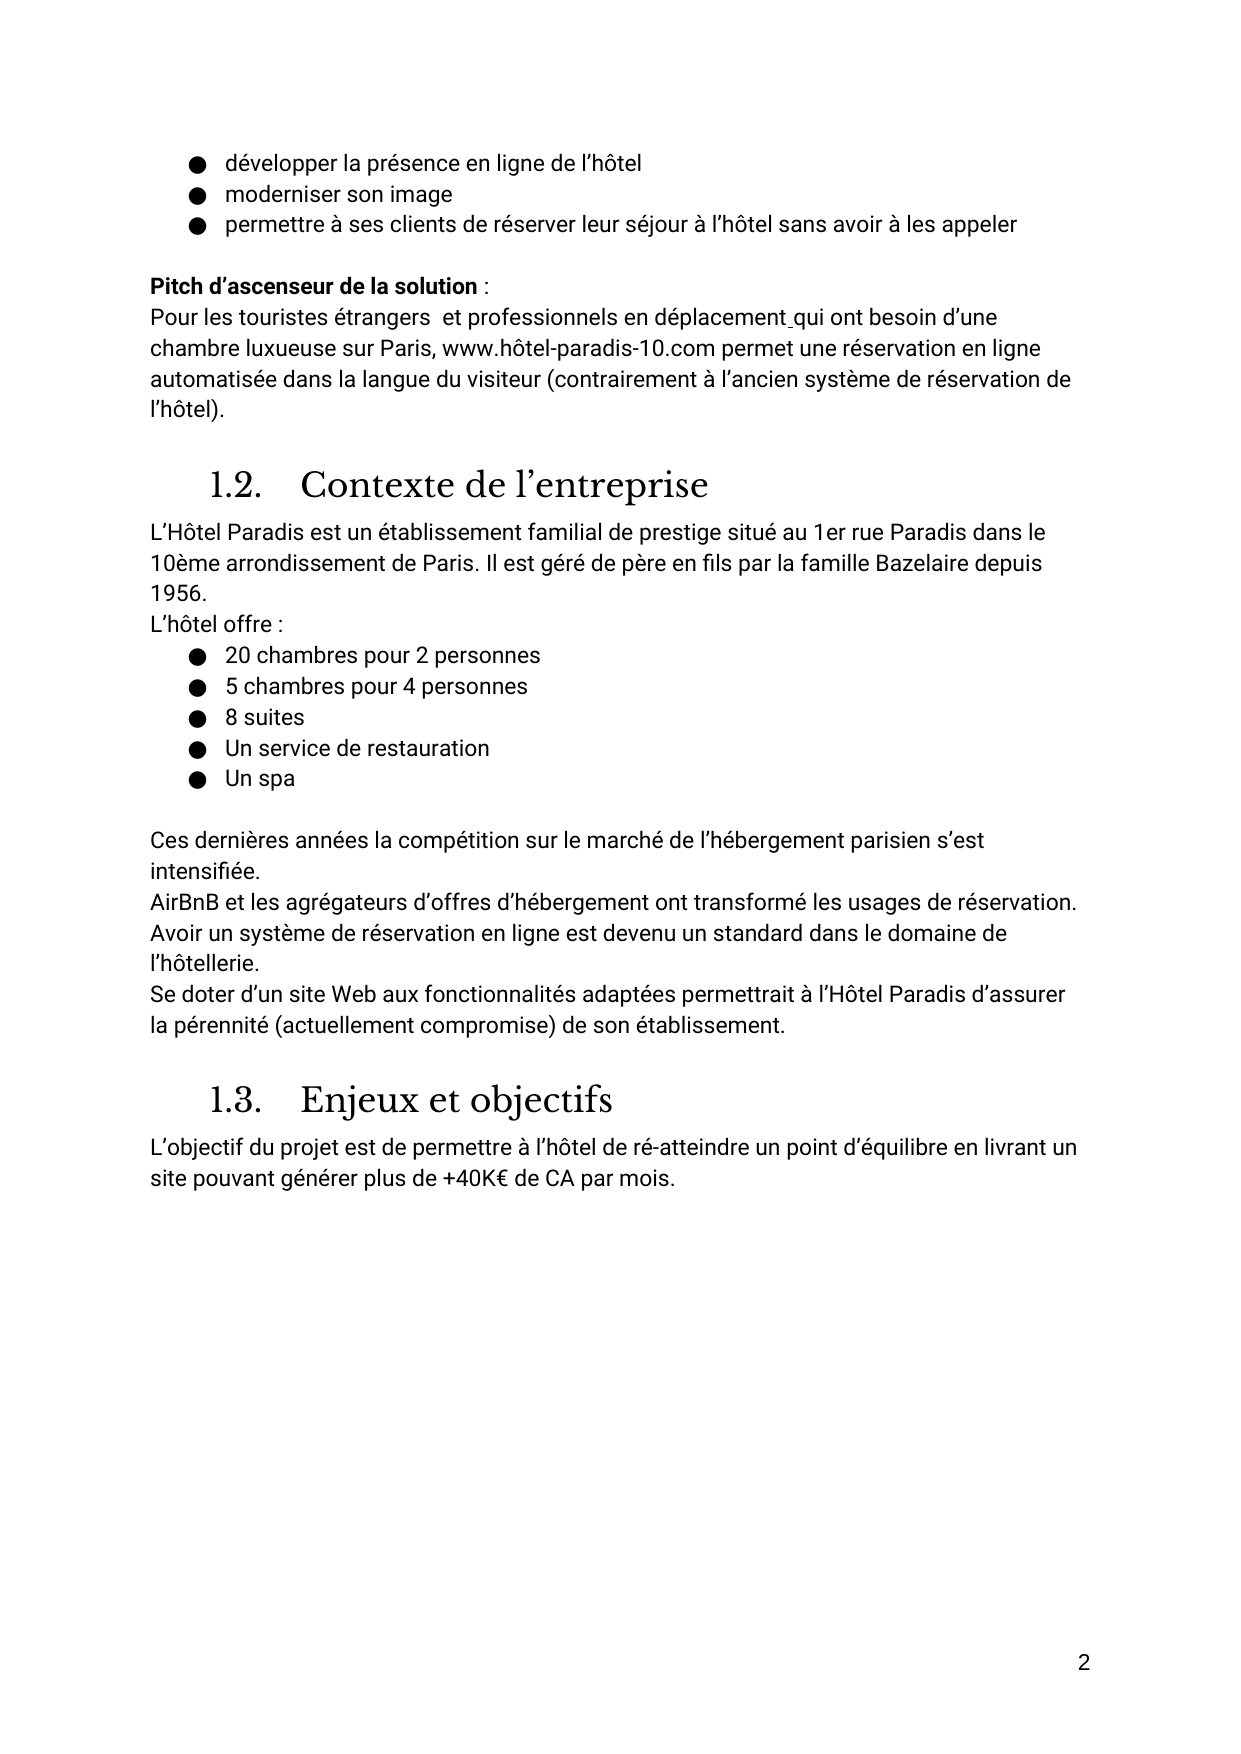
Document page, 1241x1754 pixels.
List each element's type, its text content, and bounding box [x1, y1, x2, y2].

list permettre à ses clients de réserver leur séjour à l’hôtel sans avoir à les appeler [187, 212, 1090, 238]
text L’Hôtel Paradis est un établissement familial de prestige situé au 1er rue Paradis dans le 10ème arrondissement de Paris. Il est géré de père en fils par la famille Bazelaire depuis 1956. [150, 519, 1090, 607]
text Pour les touristes étrangers et professionnels en déplacement qui ont besoin d’une chambre luxueuse sur Paris, www.hôtel-paradis-10.com permet une réservation en ligne automatisée dans la langue du visiteur (contrairement à l’ancien système de réservation de l’hôtel). [150, 304, 1090, 423]
subtitle Contexte de l’entreprise [262, 465, 1090, 506]
list Un spa [187, 766, 1090, 792]
list moderniser son image [187, 181, 1090, 208]
text Ces dernières années la compétition sur le marché de l’hébergement parisien s’est intensifiée. [150, 827, 1090, 885]
list 5 chambres pour 4 personnes [187, 673, 1090, 700]
list 20 chambres pour 2 personnes [187, 642, 1090, 669]
list Un service de restauration [187, 735, 1090, 762]
list développer la présence en ligne de l’hôtel [187, 150, 1090, 177]
text L’objectif du projet est de permettre à l’hôtel de ré-atteindre un point d’équilibre en livrant un site pouvant générer plus de +40K€ de CA par mois. [150, 1134, 1090, 1192]
list 8 suites [187, 704, 1090, 731]
text Pitch d’ascenseur de la solution : [150, 273, 1090, 300]
text AirBnB et les agrégateurs d’offres d’hébergement ont transformé les usages de réservation. Avoir un système de réservation en ligne est devenu un standard dans le domaine de l’hôtellerie. [150, 889, 1090, 977]
text Se doter d’un site Web aux fonctionnalités adaptées permettrait à l’Hôtel Paradis d’assurer la pérennité (actuellement compromise) de son établissement. [150, 981, 1090, 1039]
subtitle Enjeux et objectifs [262, 1081, 1090, 1122]
text L’hôtel offre : [150, 611, 1090, 638]
